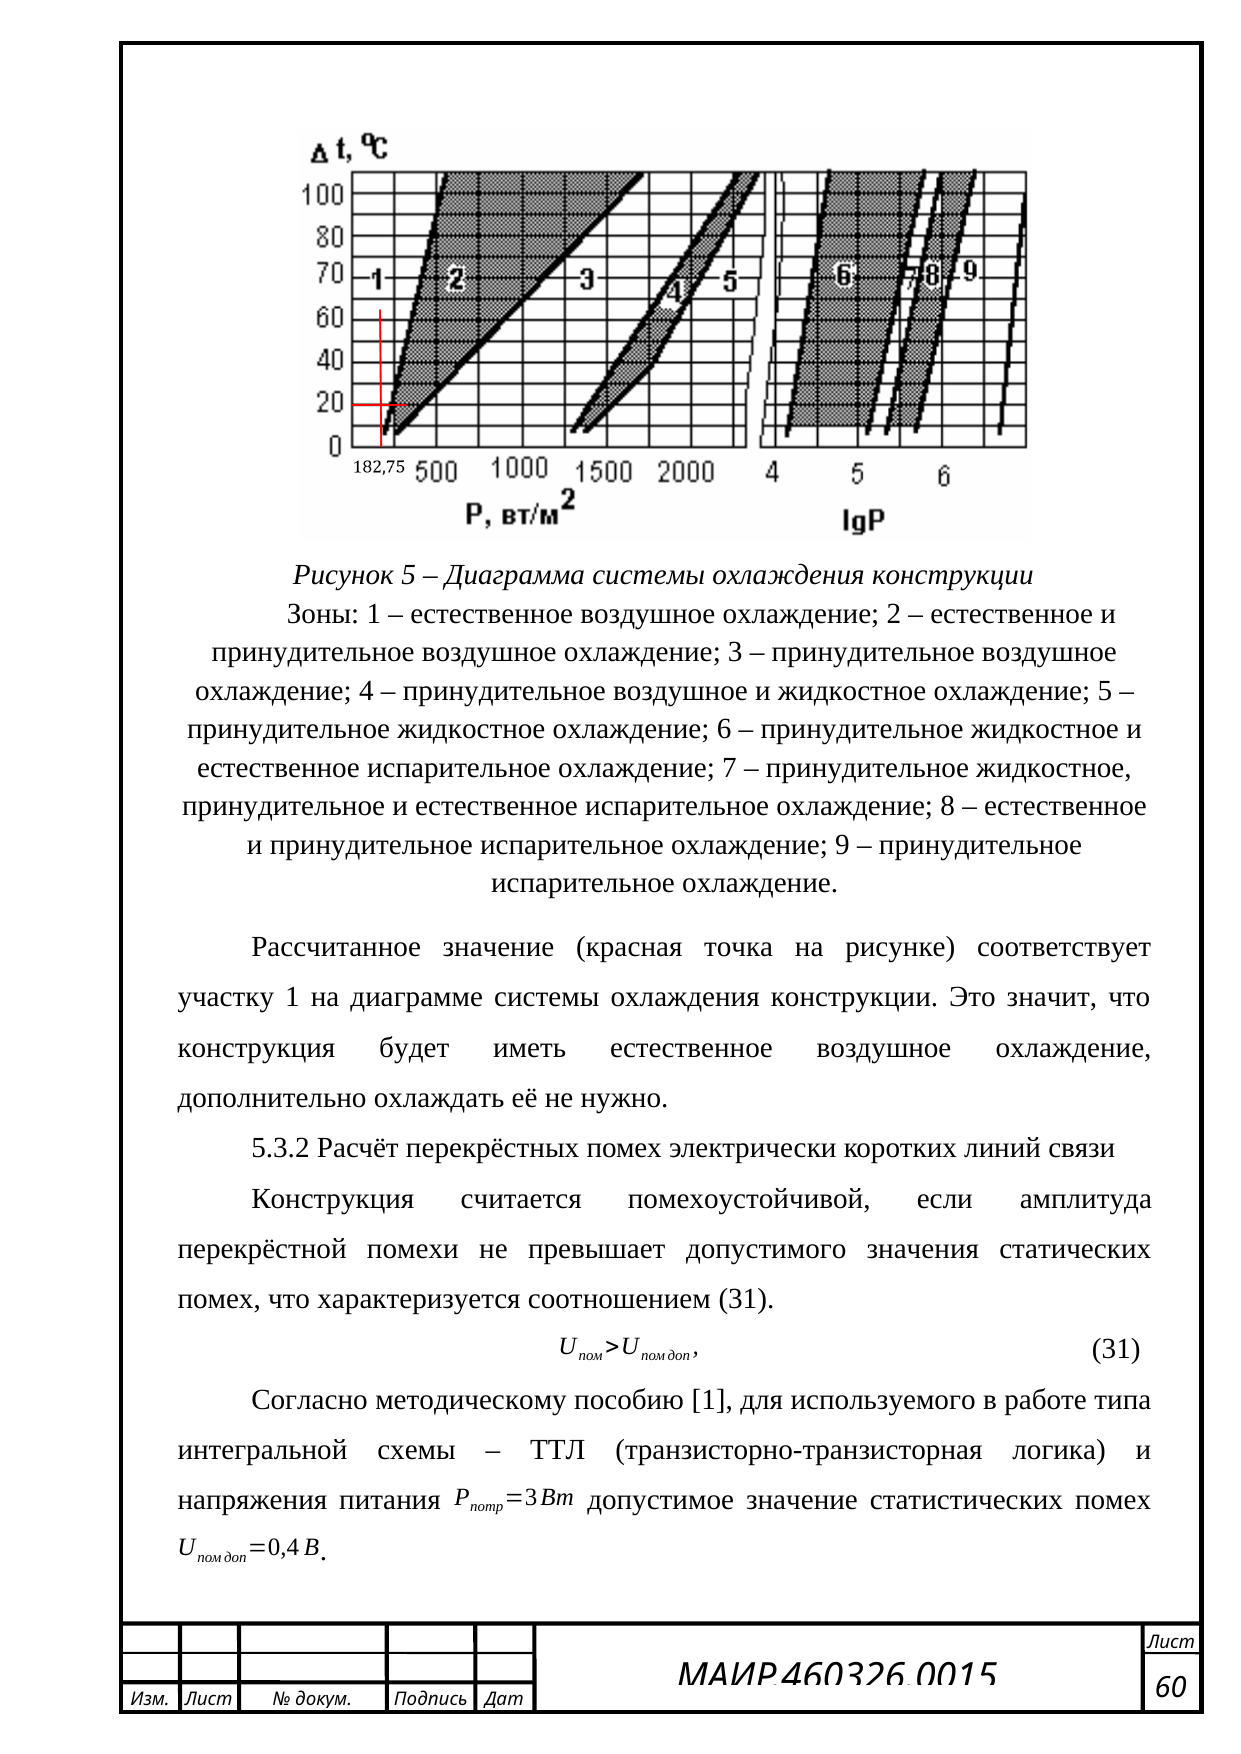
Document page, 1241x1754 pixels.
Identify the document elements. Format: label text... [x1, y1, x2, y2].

subtitle 5.3.2 Расчёт перекрёстных помех электрически коротких линий связи [177, 1130, 1152, 1164]
table_header [177, 1332, 1007, 1382]
text Рассчитанное значение (красная точка на рисунке) соответствует участку 1 на диаграмме системы охлаждения конструкции. Это значит, что конструкция будет иметь естественное воздушное охлаждение, дополнительно охлаждать её не нужно. [177, 929, 1152, 1114]
text Конструкция считается помехоустойчивой, если амплитуда перекрёстной помехи не превышает допустимого значения статических помех, что характеризуется соотношением (31). [177, 1181, 1152, 1315]
picture [298, 129, 1031, 541]
text Зоны: 1 – естественное воздушное охлаждение; 2 – естественное и принудительное воздушное охлаждение; 3 – принудительное воздушное охлаждение; 4 – принудительное воздушное и жидкостное охлаждение; 5 – принудительное жидкостное охлаждение; 6 – принудительное жидкостное и естественное испарительное охлаждение; 7 – принудительное жидкостное, принудительное и естественное испарительное охлаждение; 8 – естественное и принудительное испарительное охлаждение; 9 – принудительное испарительное охлаждение. [177, 596, 1152, 899]
text Согласно методическому пособию [1], для используемого в работе типа интегральной схемы – ТТЛ (транзисторно-транзисторная логика) и напряжения питания допустимое значение статистических помех . [177, 1382, 1152, 1566]
